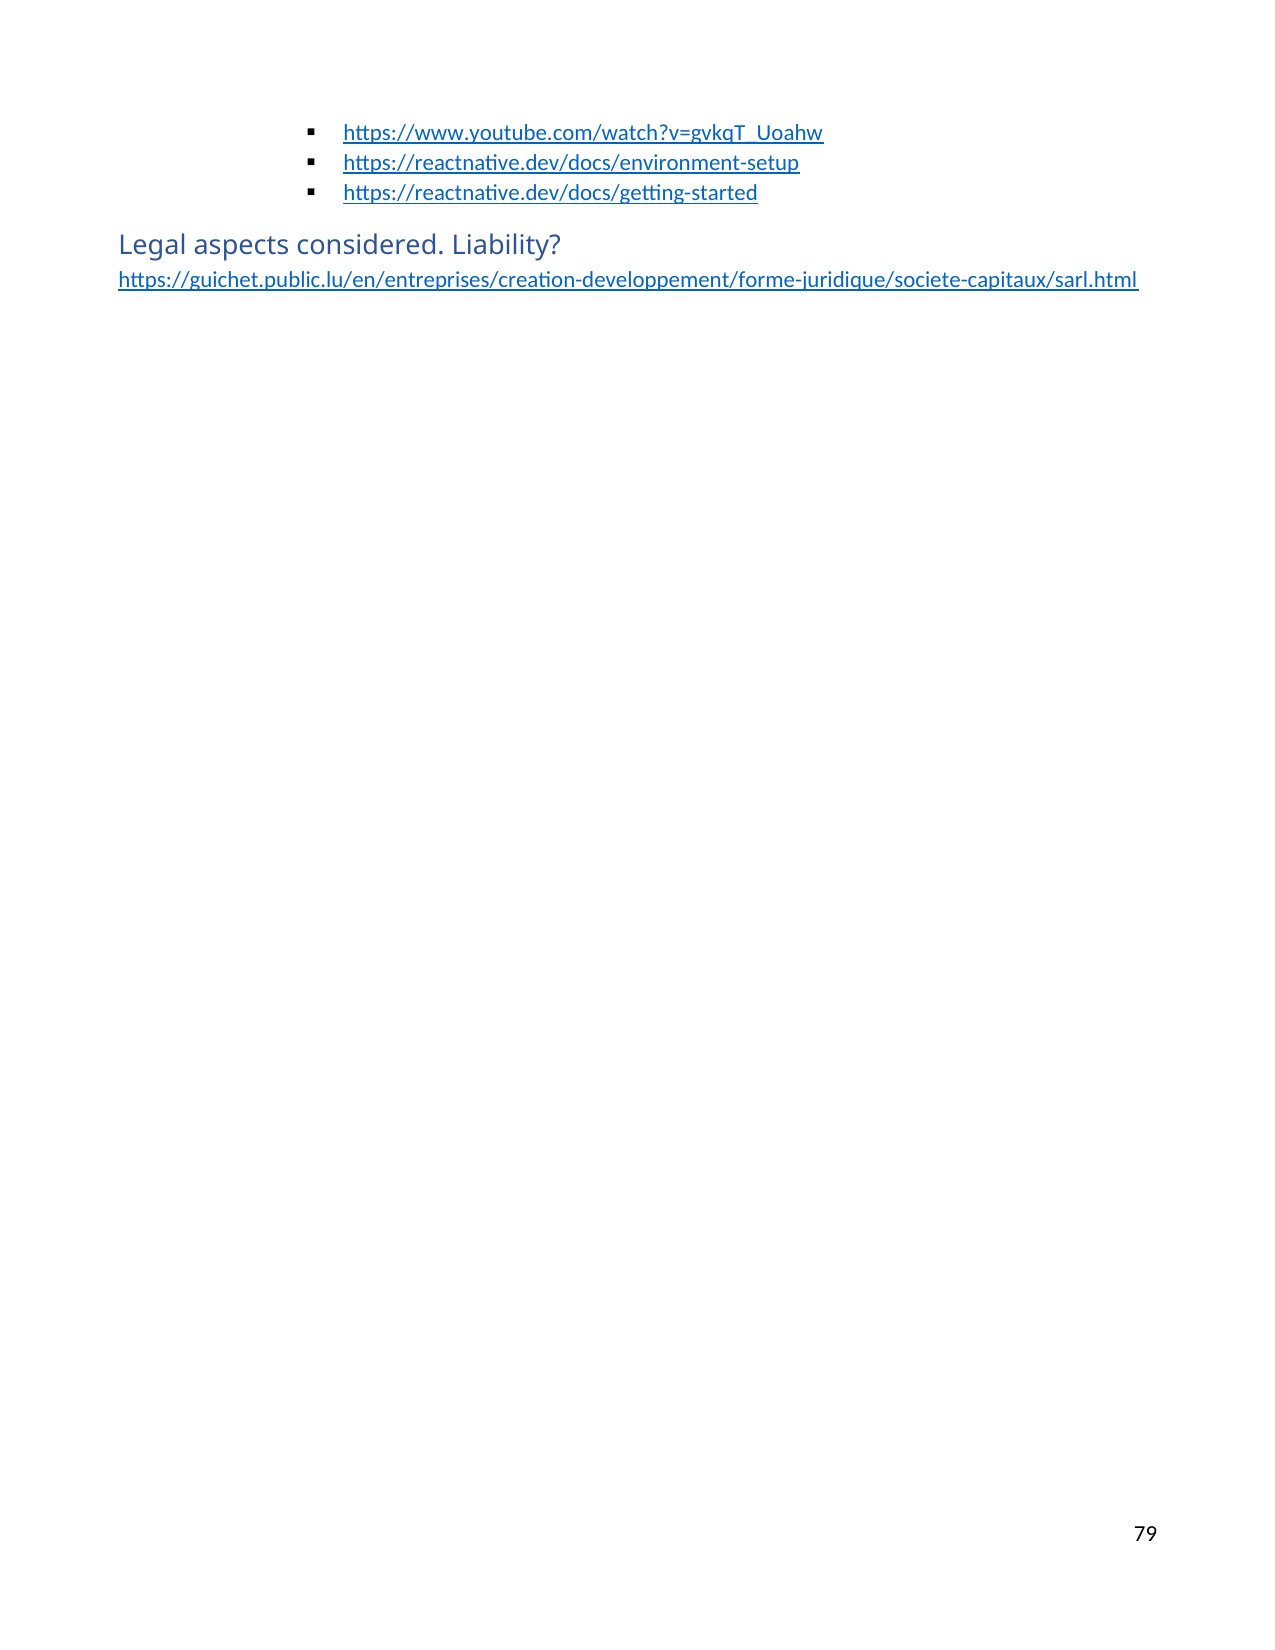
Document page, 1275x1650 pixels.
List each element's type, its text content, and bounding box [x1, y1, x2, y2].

list https://www.youtube.com/watch?v=gvkqT_Uoahw [306, 118, 1157, 146]
list https://reactnative.dev/docs/environment-setup [306, 148, 1157, 176]
subtitle Legal aspects considered. Liability? [118, 225, 1157, 262]
list https://reactnative.dev/docs/getting-started [306, 178, 1157, 207]
text https://guichet.public.lu/en/entreprises/creation-developpement/forme-juridique/societe-capitaux/sarl.html [118, 265, 1157, 293]
